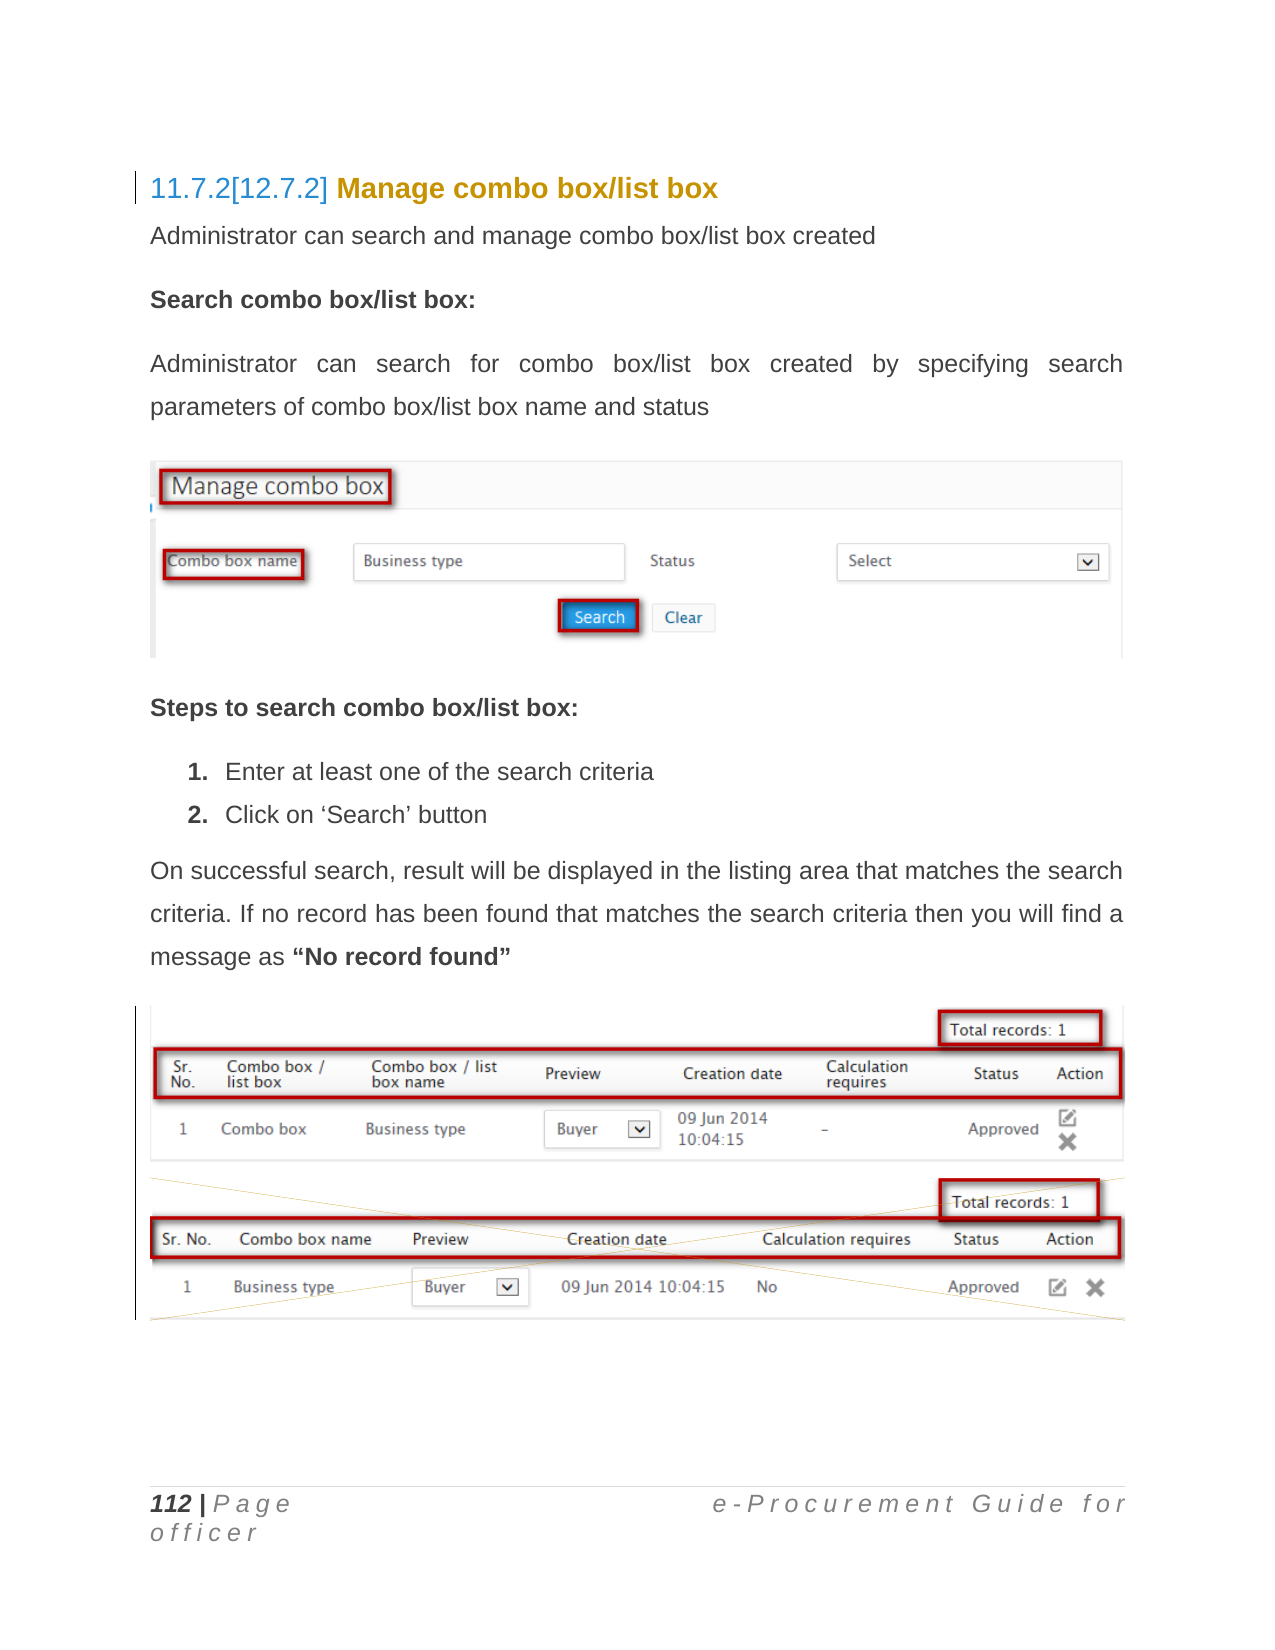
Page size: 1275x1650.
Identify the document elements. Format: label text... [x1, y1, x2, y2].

text On successful search, result will be displayed in the listing area that matches the search criteria. If no record has been found that matches the search criteria then you will find a message as “No record found” [150, 856, 1125, 971]
picture [150, 1005, 1125, 1164]
text Steps to search combo box/list box: [150, 693, 1125, 722]
text Administrator can search for combo box/list box created by specifying search parameters of combo box/list box name and status [150, 349, 1125, 421]
picture [153, 1177, 1122, 1248]
picture [153, 1250, 1122, 1321]
picture [645, 1179, 1125, 1320]
picture [150, 456, 1125, 658]
subtitle Manage combo box/list box [150, 171, 1125, 204]
picture [150, 1179, 630, 1320]
list Enter at least one of the search criteria [187, 757, 1125, 786]
text Search combo box/list box: [150, 285, 1125, 314]
list Click on ‘Search’ button [187, 800, 1125, 829]
text Administrator can search and manage combo box/list box created [150, 221, 1125, 250]
